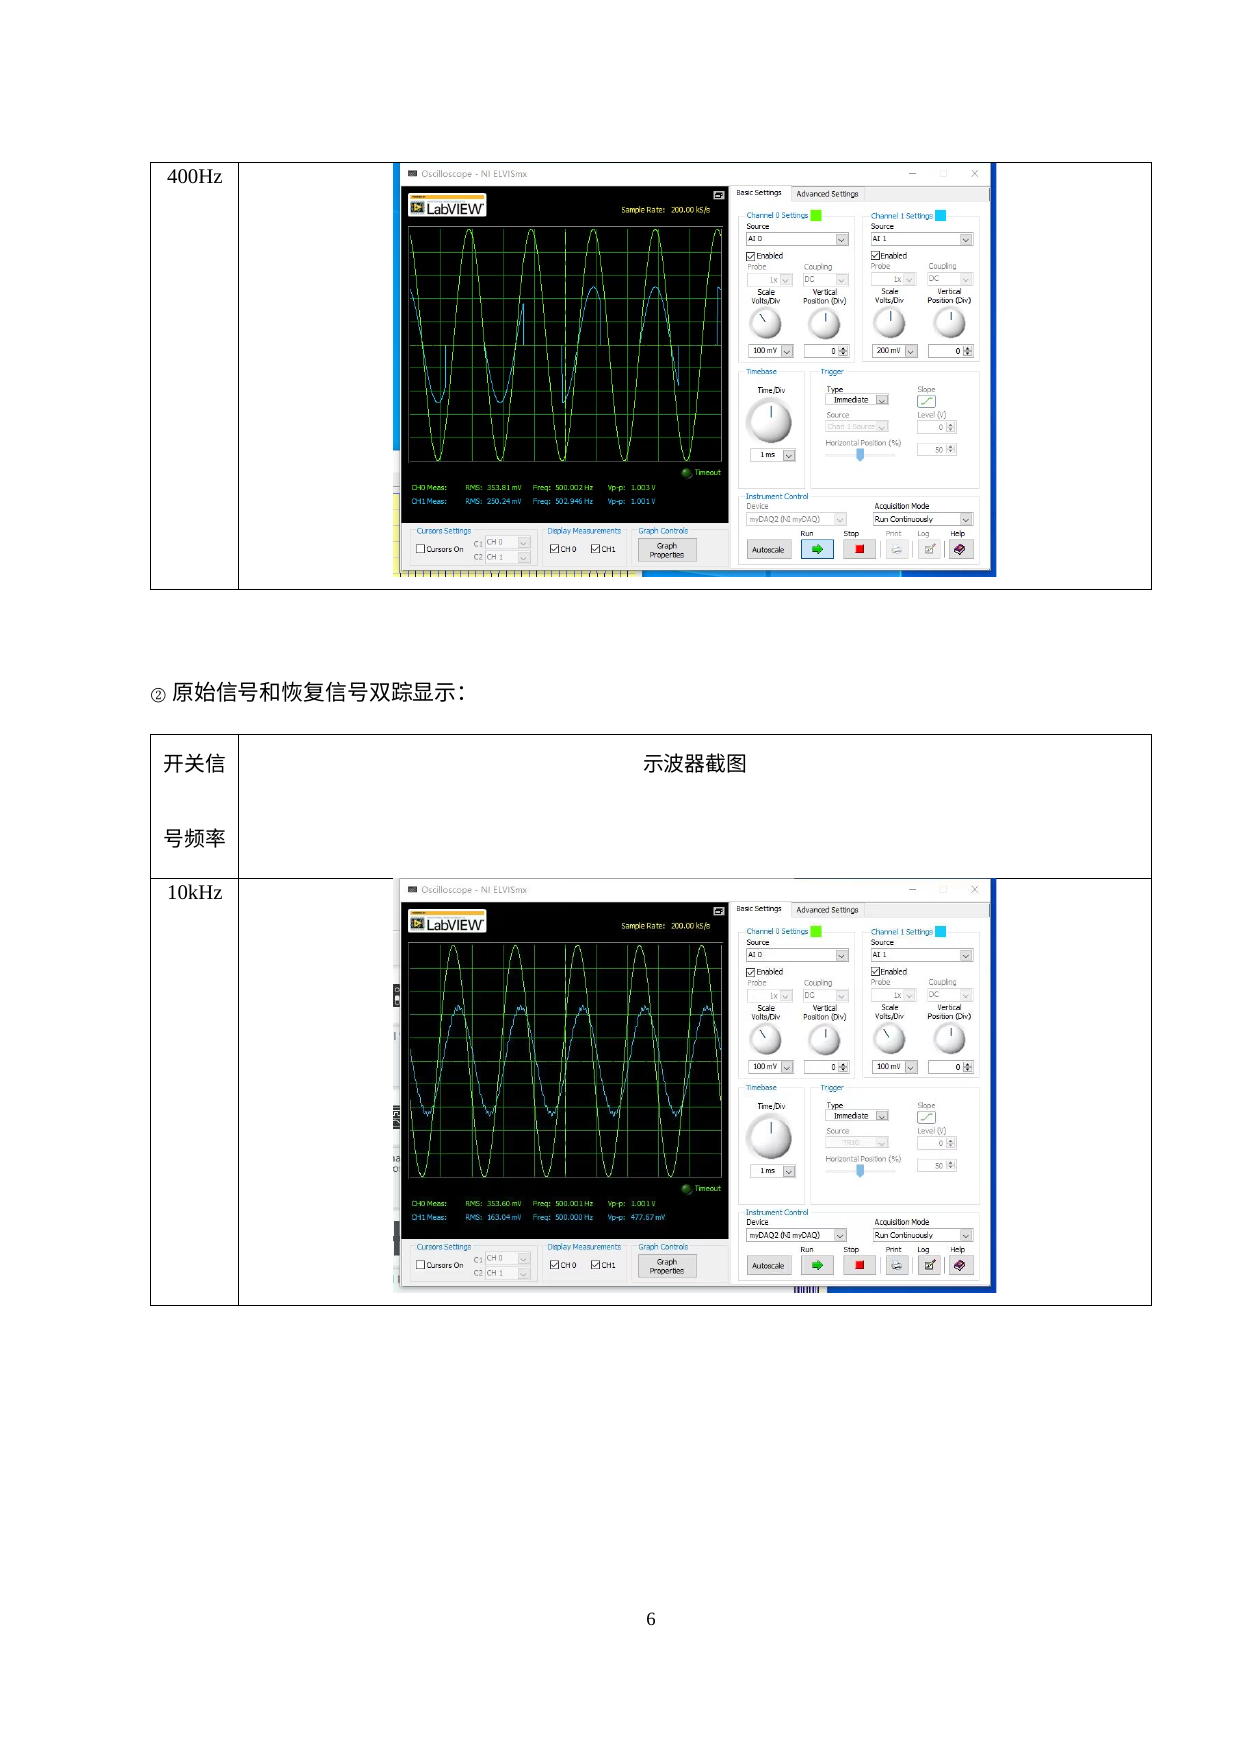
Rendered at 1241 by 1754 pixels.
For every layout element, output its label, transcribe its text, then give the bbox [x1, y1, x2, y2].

table_cell [239, 163, 1151, 589]
table_cell 10kHz [151, 879, 238, 1305]
picture [393, 163, 997, 577]
picture [393, 878, 997, 1293]
table_header 开关信号频率 [151, 735, 238, 878]
text ② 原始信号和恢复信号双踪显示： [150, 663, 1152, 728]
table_cell [239, 879, 1151, 1305]
table_header 示波器截图 [239, 735, 1151, 878]
table_cell 400Hz [151, 163, 238, 589]
